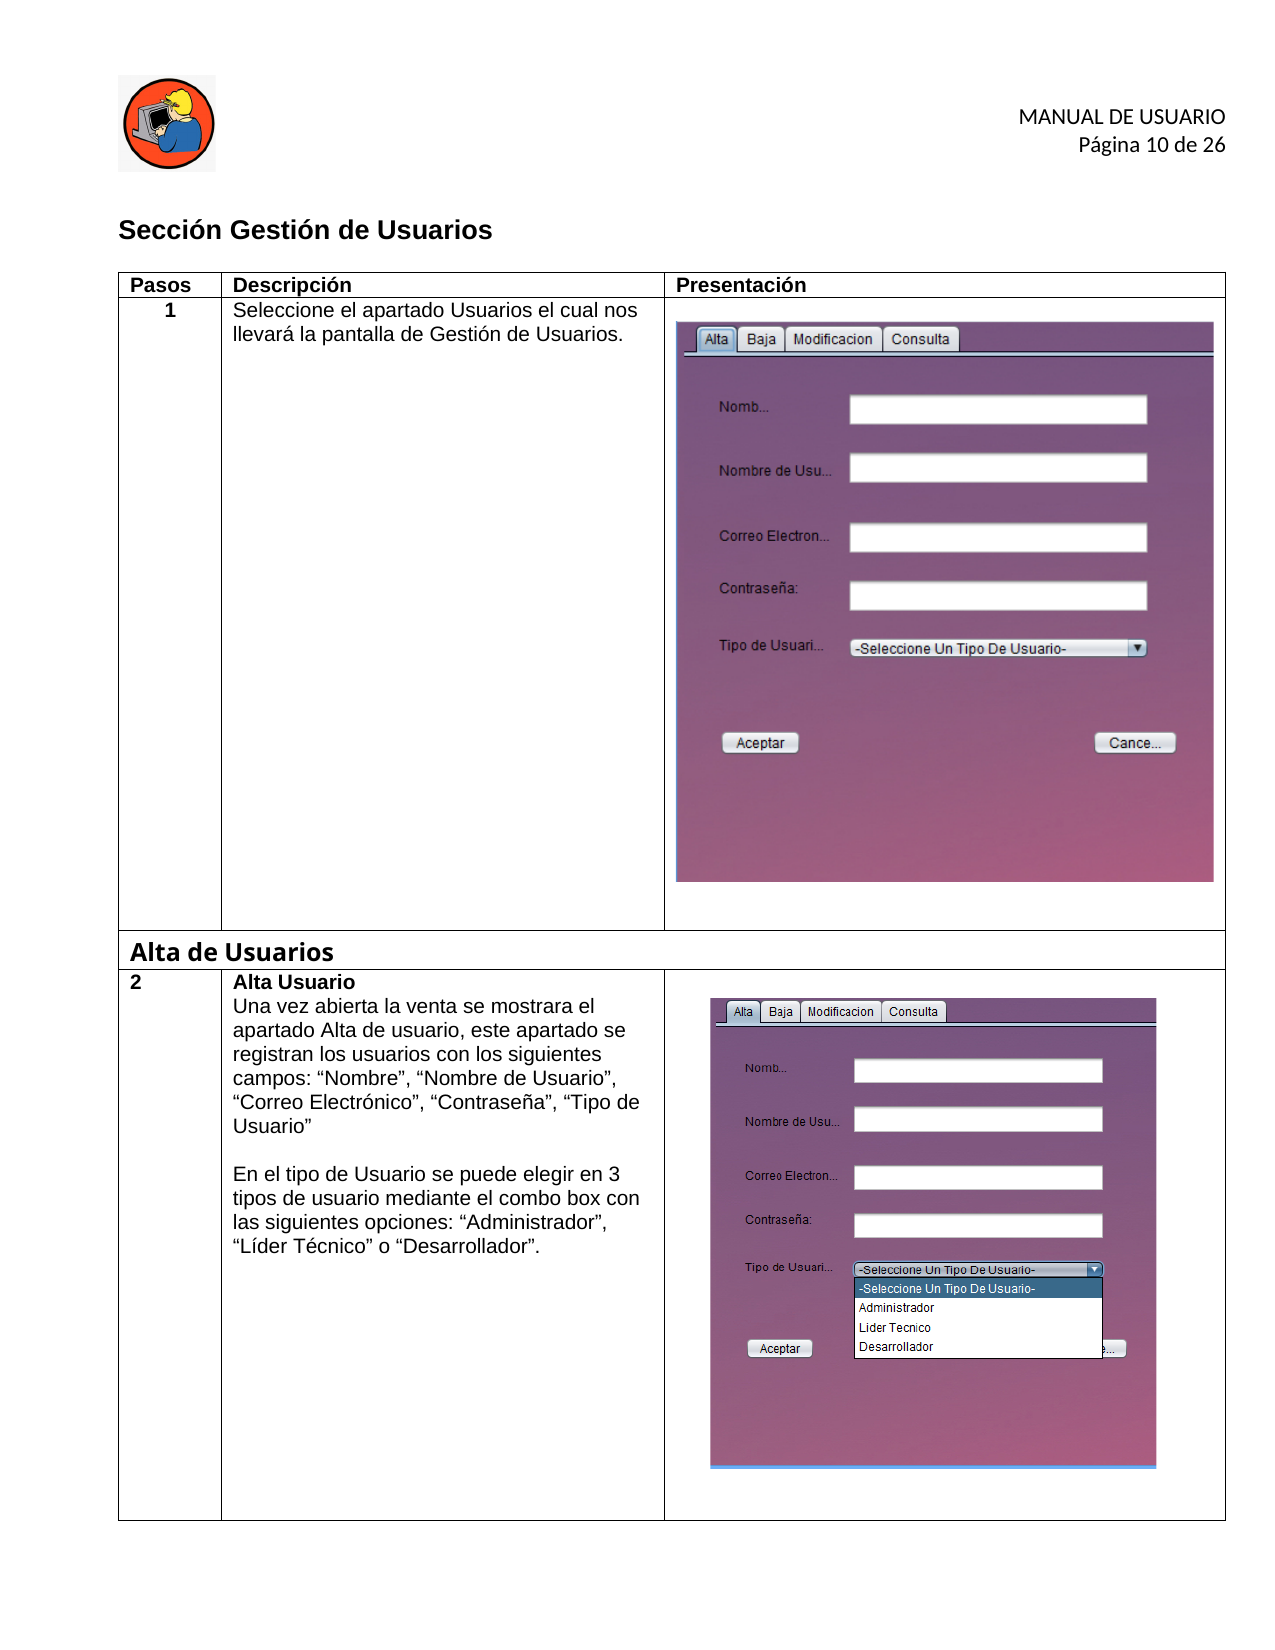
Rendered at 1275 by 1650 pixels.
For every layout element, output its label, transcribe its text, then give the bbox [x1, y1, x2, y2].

table_cell Alta Usuario Una vez abierta la venta se mostrara el apartado Alta de usuario, este apartado se registran los usuarios con los siguientes campos: “Nombre”, “Nombre de Usuario”, “Correo Electrónico”, “Contraseña”, “Tipo de Usuario” En el tipo de Usuario se puede elegir en 3 tipos de usuario mediante el combo box con las siguientes opciones: “Administrador”, “Líder Técnico” o “Desarrollador”. [222, 970, 664, 1520]
table_cell 2 [119, 970, 221, 1520]
table_cell Seleccione el apartado Usuarios el cual nos llevará la pantalla de Gestión de Usuarios. [222, 298, 664, 930]
table_header Descripción [222, 273, 664, 297]
subtitle Sección Gestión de Usuarios [118, 214, 1226, 245]
table_header Presentación [665, 273, 1225, 297]
table_header Pasos [119, 273, 221, 297]
table_cell Alta de Usuarios [119, 931, 1225, 969]
table_cell [665, 970, 1225, 1520]
table_cell [665, 298, 1225, 930]
picture [118, 75, 216, 172]
table_cell 1 [119, 298, 221, 930]
